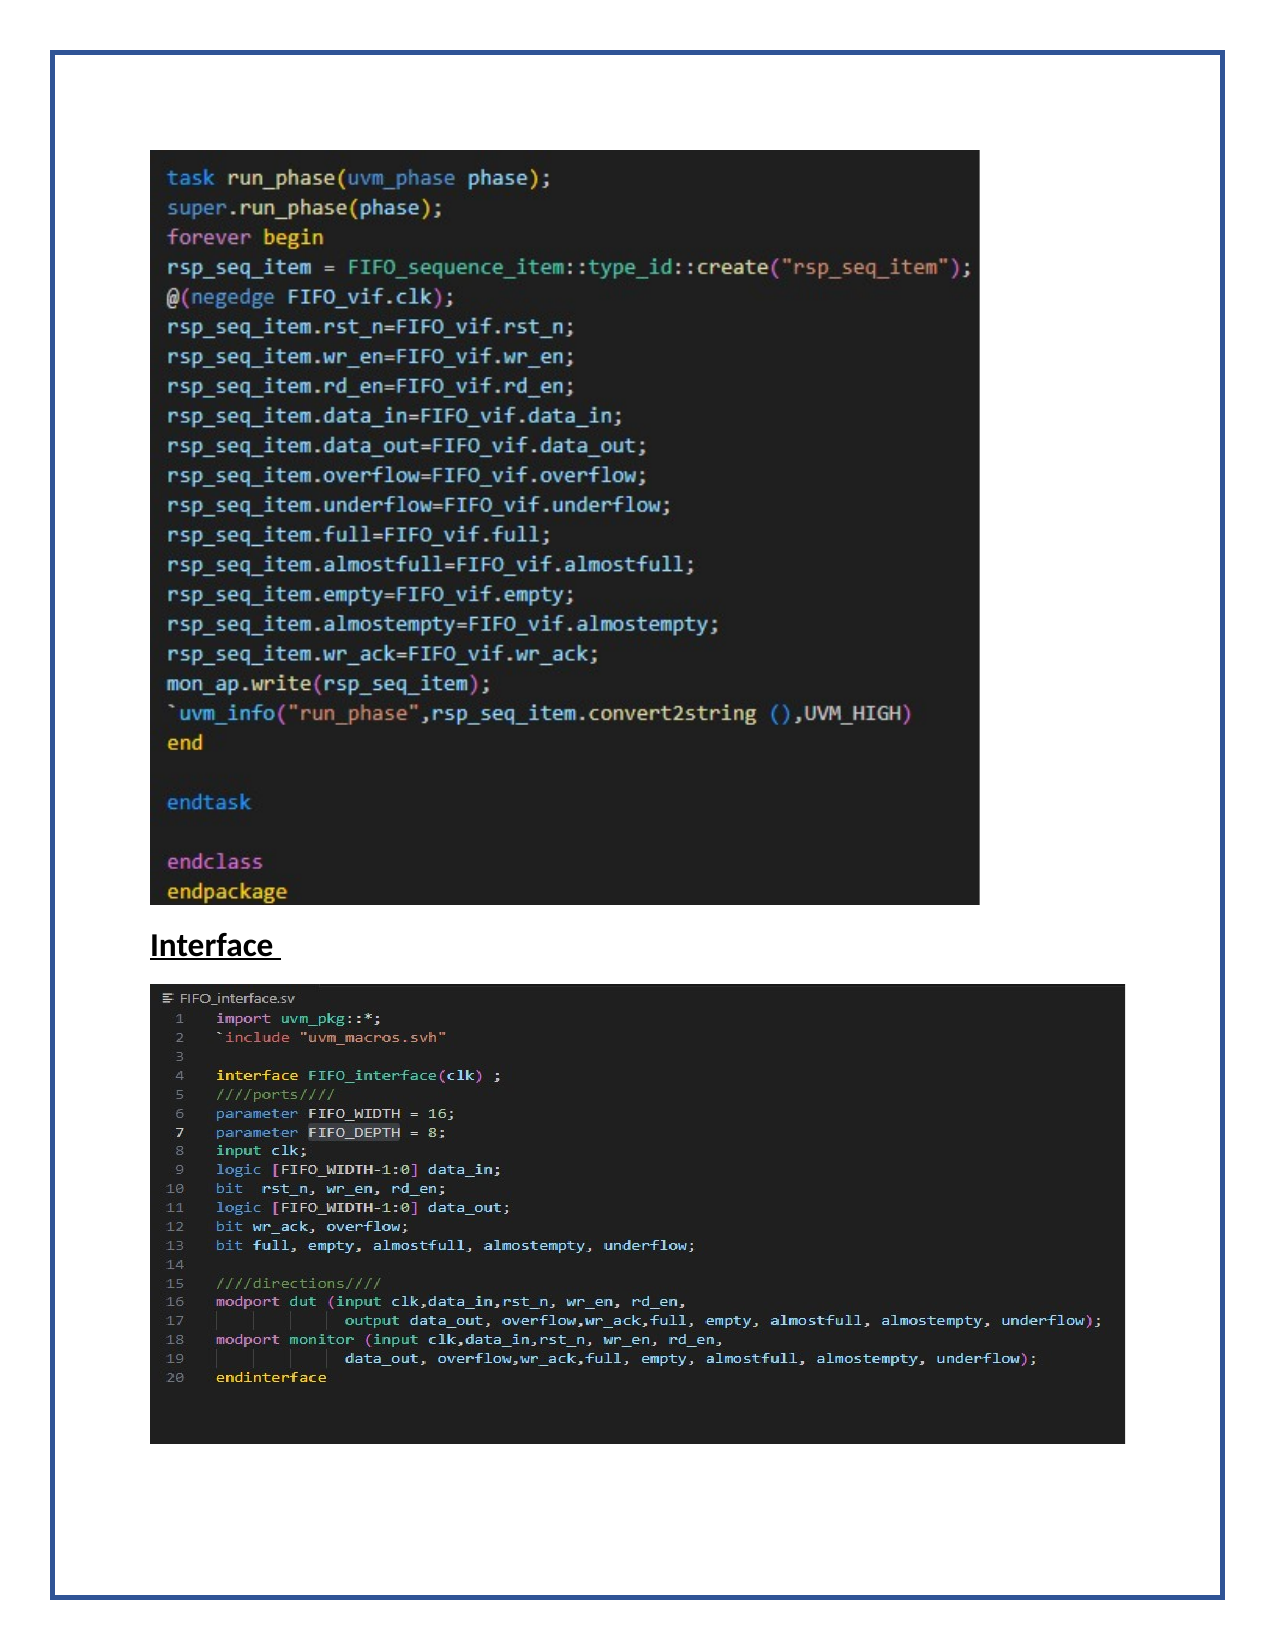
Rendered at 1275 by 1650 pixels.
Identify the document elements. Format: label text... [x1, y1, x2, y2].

text Interface [150, 923, 1125, 964]
picture [150, 984, 1125, 1444]
picture [150, 150, 980, 905]
